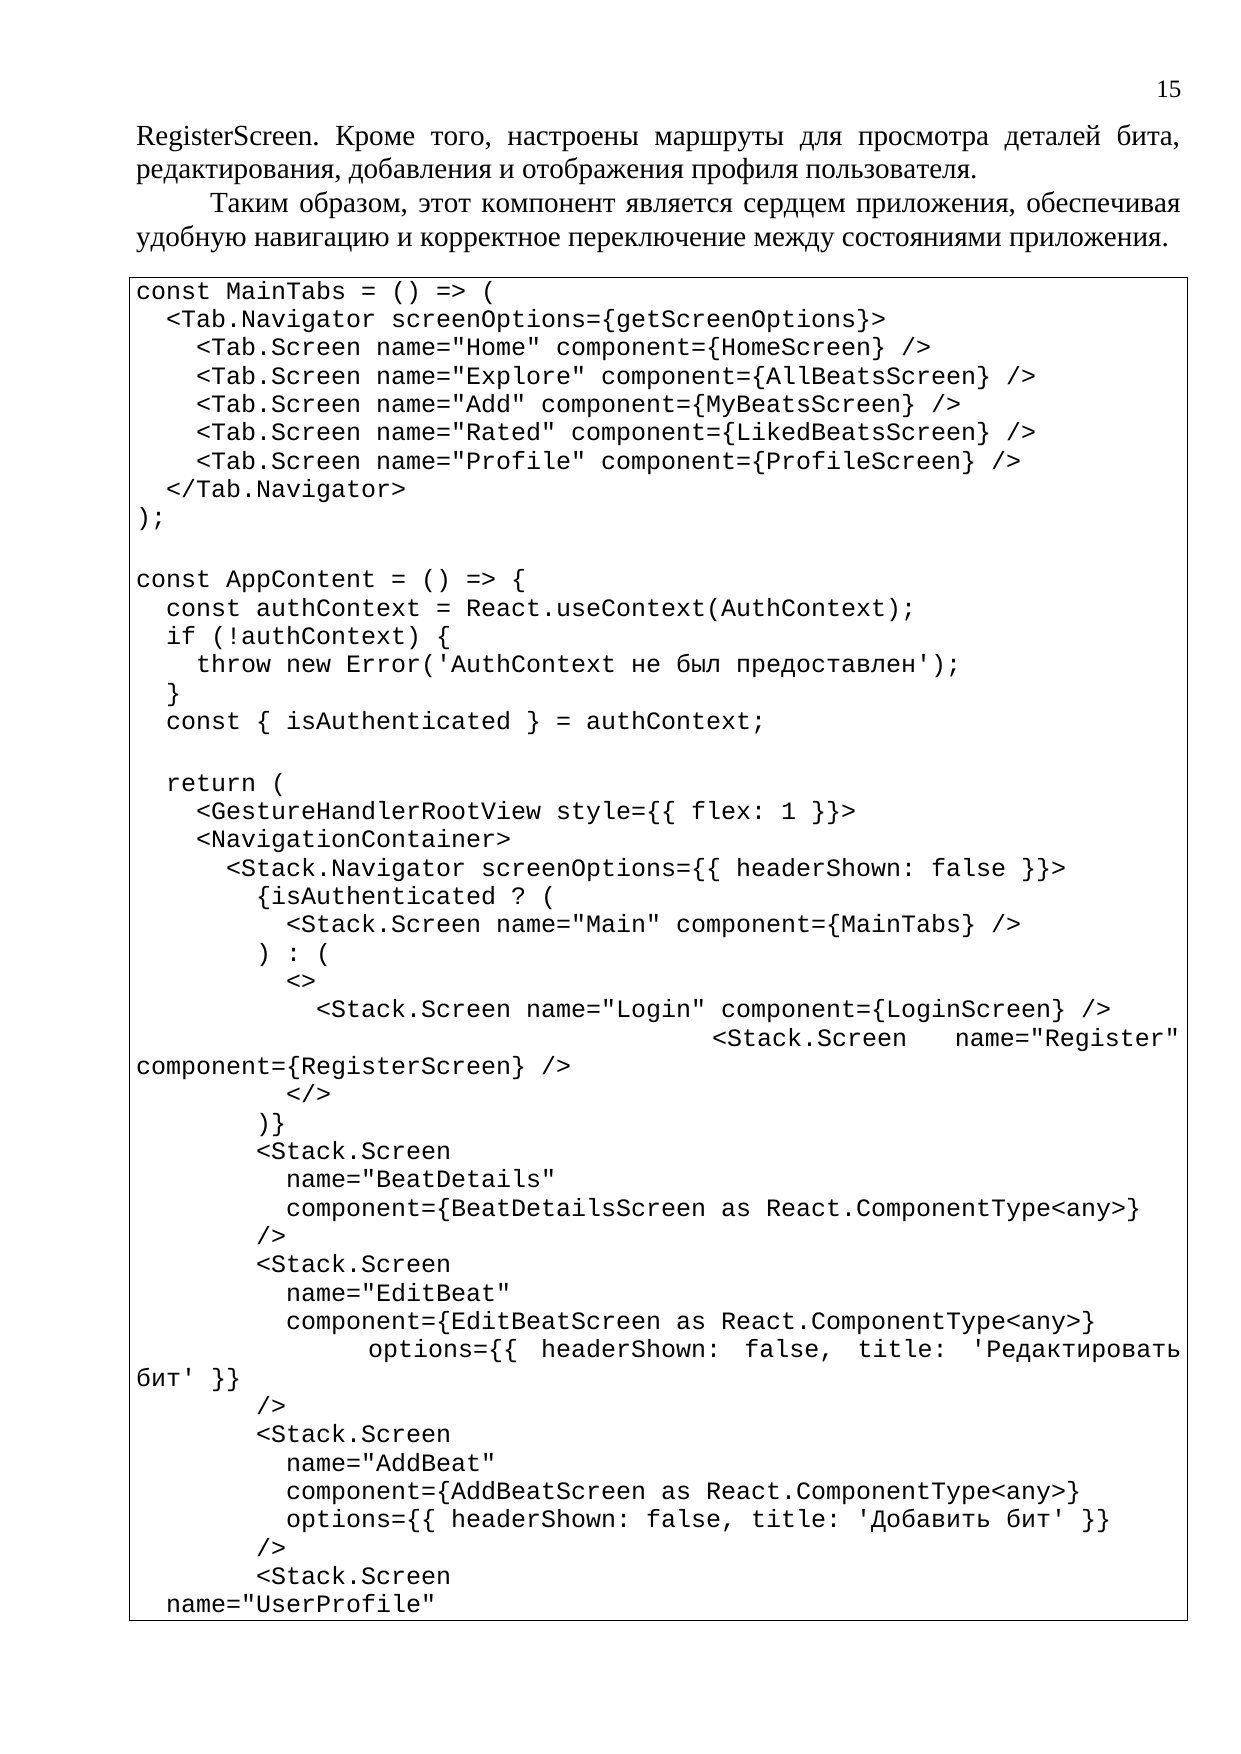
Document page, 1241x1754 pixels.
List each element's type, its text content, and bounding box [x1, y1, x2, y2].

text } [136, 680, 1181, 708]
text <Stack.Screen name="Login" component={LoginScreen} /> [136, 997, 1181, 1025]
text <GestureHandlerRootView style={{ flex: 1 }}> [136, 799, 1181, 827]
text /> [136, 1394, 1181, 1422]
text <Tab.Screen name="Explore" component={AllBeatsScreen} /> [136, 363, 1181, 392]
text name="AddBeat" [136, 1450, 1181, 1479]
text name="UserProfile" [130, 1591, 1187, 1620]
text name="BeatDetails" [136, 1167, 1181, 1195]
text {isAuthenticated ? ( [136, 884, 1181, 912]
text const MainTabs = () => ( [130, 278, 1187, 307]
text /> [136, 1224, 1181, 1252]
text component={EditBeatScreen as React.ComponentType<any>} [136, 1309, 1181, 1337]
text <Stack.Screen [136, 1422, 1181, 1450]
text <Tab.Screen name="Home" component={HomeScreen} /> [136, 335, 1181, 363]
text <NavigationContainer> [136, 827, 1181, 855]
text throw new Error('AuthContext не был предоставлен'); [136, 652, 1181, 680]
text <Stack.Screen name="Main" component={MainTabs} /> [136, 912, 1181, 940]
text <Stack.Screen [136, 1139, 1181, 1167]
text <> [136, 969, 1181, 997]
text <Tab.Screen name="Profile" component={ProfileScreen} /> [136, 448, 1181, 477]
text if (!authContext) { [136, 623, 1181, 652]
text ) : ( [136, 940, 1181, 969]
text const { isAuthenticated } = authContext; [136, 708, 1181, 737]
text options={{ headerShown: false, title: 'Добавить бит' }} [136, 1507, 1181, 1535]
text <Tab.Navigator screenOptions={getScreenOptions}> [136, 307, 1181, 335]
text component={BeatDetailsScreen as React.ComponentType<any>} [136, 1195, 1181, 1224]
text name="EditBeat" [136, 1280, 1181, 1309]
text </Tab.Navigator> [136, 477, 1181, 505]
text <Stack.Navigator screenOptions={{ headerShown: false }}> [136, 855, 1181, 884]
text </> [136, 1082, 1181, 1110]
text const AppContent = () => { [136, 567, 1181, 595]
text /> [136, 1535, 1181, 1564]
text options={{ headerShown: false, title: 'Редактировать бит' }} [136, 1337, 1181, 1394]
text const authContext = React.useContext(AuthContext); [136, 595, 1181, 623]
text <Stack.Screen [136, 1564, 1181, 1591]
text <Tab.Screen name="Add" component={MyBeatsScreen} /> [136, 392, 1181, 420]
text <Stack.Screen [136, 1252, 1181, 1280]
text component={AddBeatScreen as React.ComponentType<any>} [136, 1479, 1181, 1507]
text ); [136, 505, 1181, 533]
text <Tab.Screen name="Rated" component={LikedBeatsScreen} /> [136, 420, 1181, 448]
text return ( [136, 770, 1181, 799]
text <Stack.Screen name="Register" component={RegisterScreen} /> [136, 1025, 1181, 1082]
text )} [136, 1110, 1181, 1139]
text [136, 118, 1181, 185]
text Таким образом, этот компонент является сердцем приложения, обеспечивая удобную навигацию и корректное переключение между состояниями приложения. [136, 185, 1181, 252]
